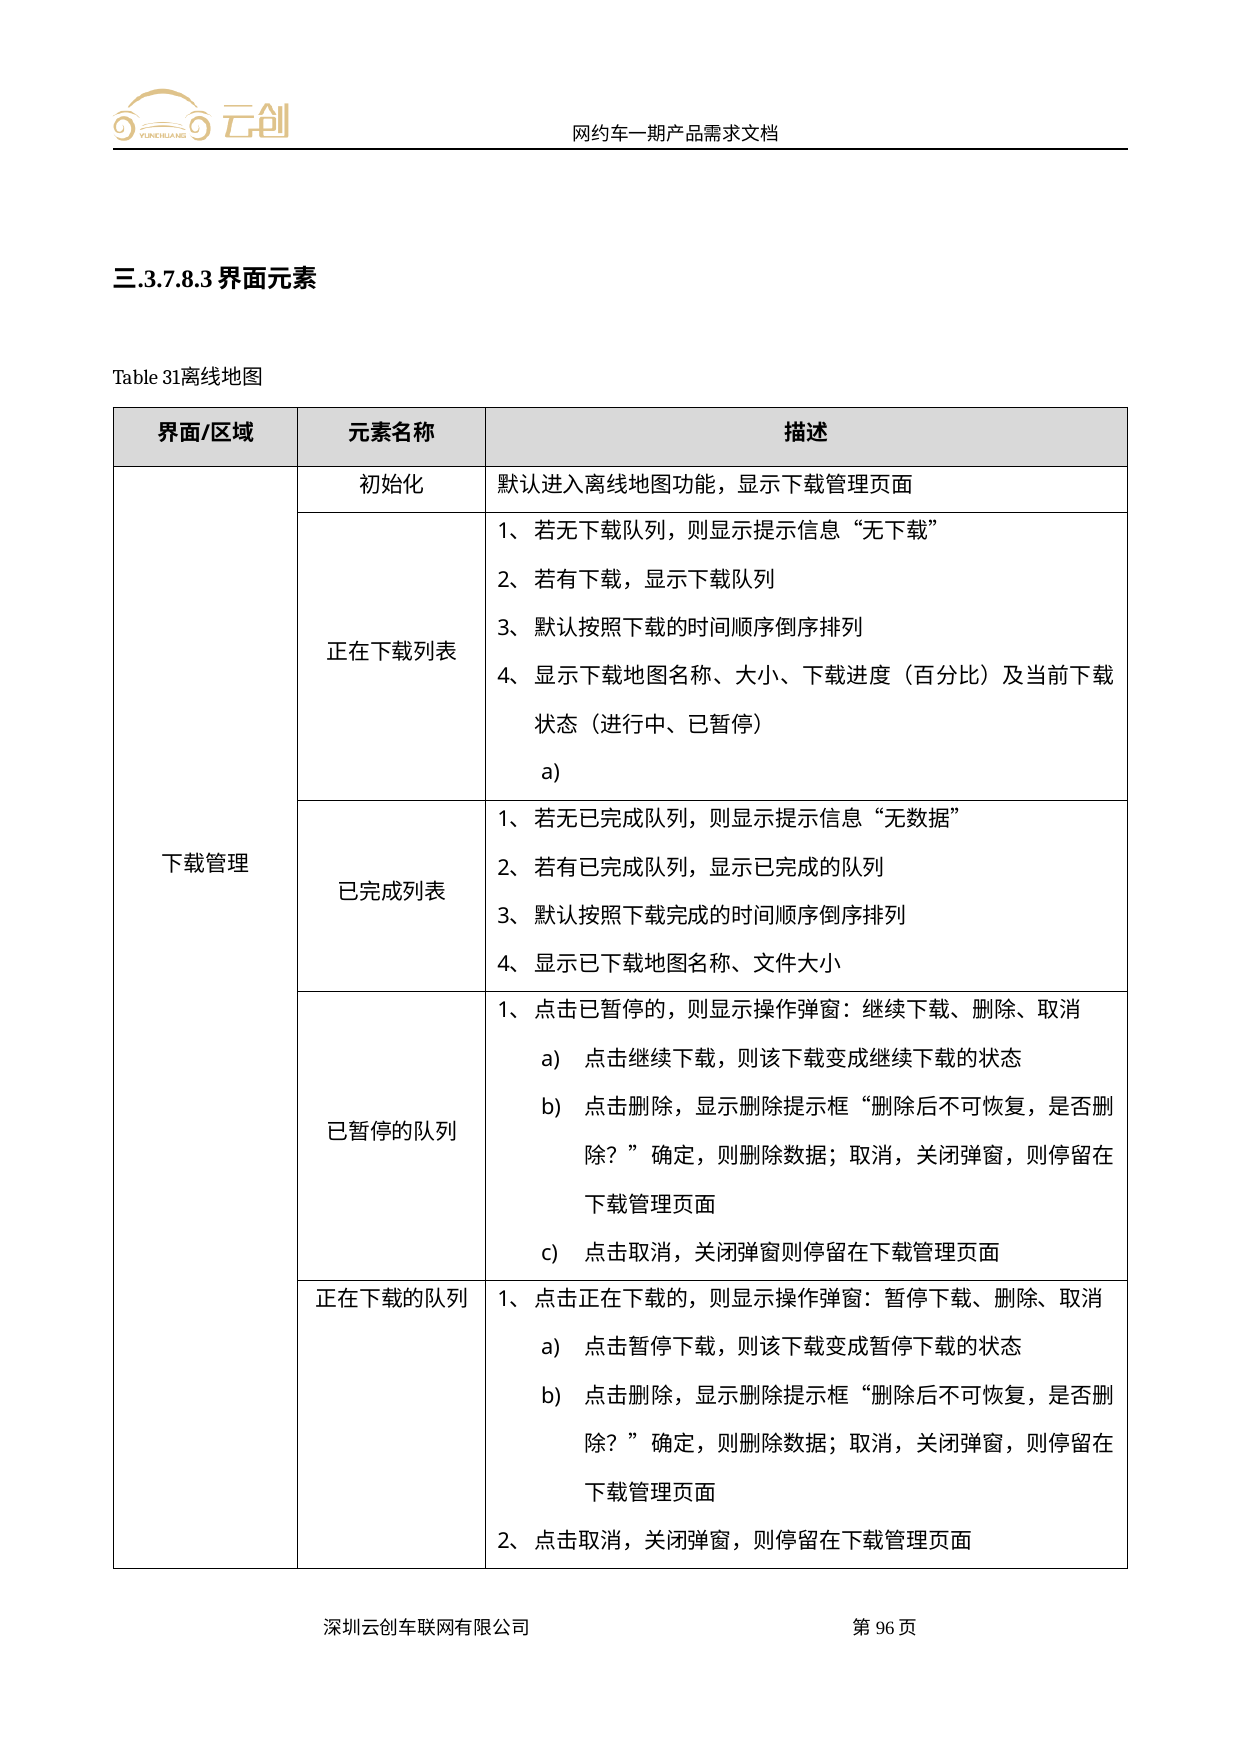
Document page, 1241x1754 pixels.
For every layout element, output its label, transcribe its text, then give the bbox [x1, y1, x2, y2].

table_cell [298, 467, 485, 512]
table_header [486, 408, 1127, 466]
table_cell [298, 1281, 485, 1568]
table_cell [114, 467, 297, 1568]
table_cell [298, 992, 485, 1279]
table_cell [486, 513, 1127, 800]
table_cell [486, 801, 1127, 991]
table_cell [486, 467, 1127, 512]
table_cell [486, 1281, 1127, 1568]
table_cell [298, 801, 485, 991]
picture [112, 88, 289, 141]
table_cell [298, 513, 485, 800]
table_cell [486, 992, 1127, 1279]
subtitle 界面元素 [112, 244, 1128, 309]
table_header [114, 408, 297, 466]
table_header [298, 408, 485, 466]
